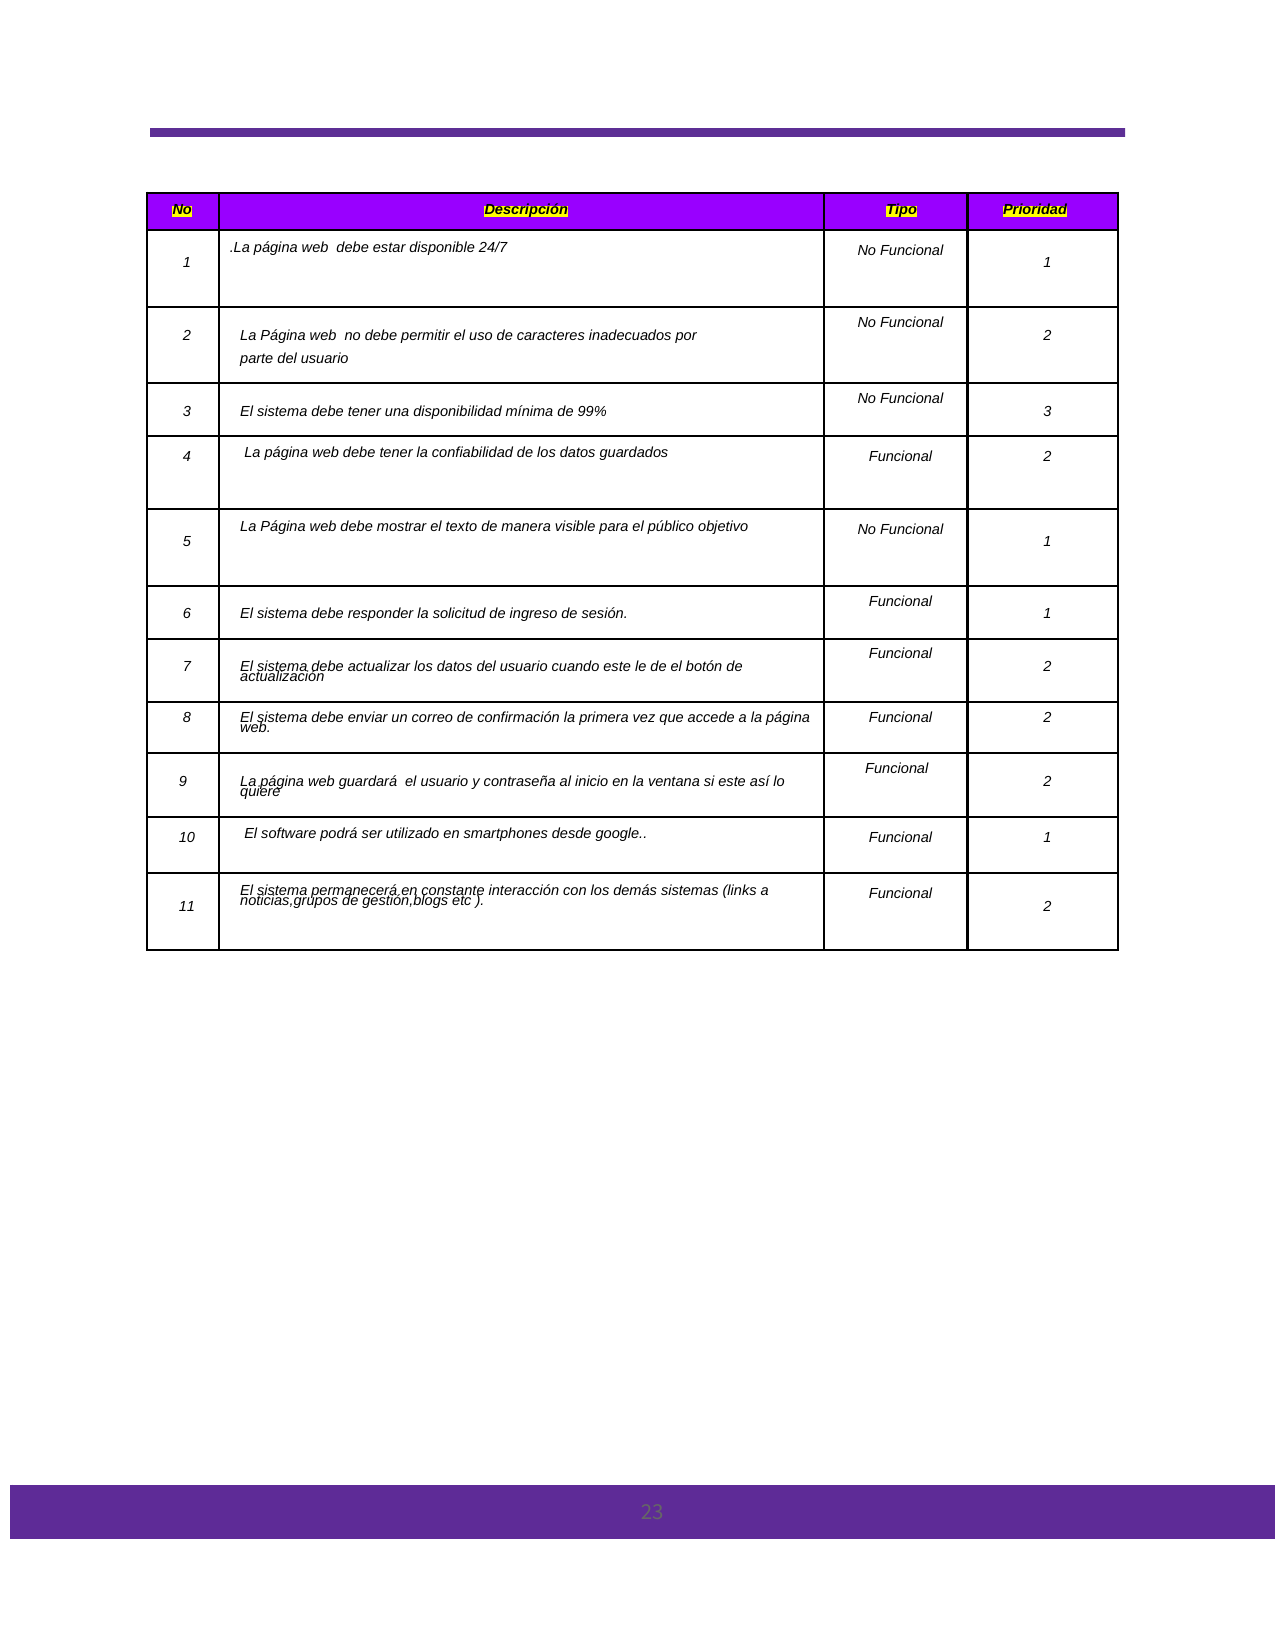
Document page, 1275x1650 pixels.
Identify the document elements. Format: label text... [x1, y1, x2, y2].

table_cell La Página web no debe permitir el uso de caracteres inadecuados por parte del usuario [220, 308, 823, 382]
table_cell 1 [969, 818, 1117, 872]
table_header Descripción [220, 194, 823, 229]
table_cell Funcional [825, 874, 966, 949]
table_cell 5 [148, 510, 218, 585]
table_cell El software podrá ser utilizado en smartphones desde google.. [220, 818, 823, 872]
table_cell 7 [148, 640, 218, 701]
table_cell Funcional [825, 818, 966, 872]
table_cell La página web debe tener la confiabilidad de los datos guardados [220, 437, 823, 508]
table_cell 2 [969, 703, 1117, 752]
table_header No [148, 194, 218, 229]
table_cell 2 [969, 640, 1117, 701]
table_cell 1 [148, 231, 218, 306]
table_cell 3 [148, 384, 218, 435]
table_cell El sistema debe enviar un correo de confirmación la primera vez que accede a la página web. [220, 703, 823, 752]
table_cell El sistema permanecerá en constante interacción con los demás sistemas (links a noticias,grupos de gestión,blogs etc ). [220, 874, 823, 949]
table_cell Funcional [825, 437, 966, 508]
table_cell 2 [969, 874, 1117, 949]
table_cell Funcional [825, 754, 966, 816]
table_cell Funcional [825, 640, 966, 701]
table_cell 2 [969, 437, 1117, 508]
table_cell Funcional [825, 703, 966, 752]
table_cell 11 [148, 874, 218, 949]
table_cell No Funcional [825, 231, 966, 306]
table_cell El sistema debe responder la solicitud de ingreso de sesión. [220, 587, 823, 637]
table_cell 1 [969, 510, 1117, 585]
picture [150, 128, 1125, 137]
table_cell 10 [148, 818, 218, 872]
table_cell Funcional [825, 587, 966, 637]
table_cell No Funcional [825, 510, 966, 585]
table_cell 1 [969, 231, 1117, 306]
table_cell 2 [148, 308, 218, 382]
table_cell 1 [969, 587, 1117, 637]
table_cell 3 [969, 384, 1117, 435]
table_cell El sistema debe actualizar los datos del usuario cuando este le de el botón de actualización [220, 640, 823, 701]
table_cell 2 [969, 754, 1117, 816]
table_cell 8 [148, 703, 218, 752]
table_cell No Funcional [825, 384, 966, 435]
table_cell No Funcional [825, 308, 966, 382]
table_cell El sistema debe tener una disponibilidad mínima de 99% [220, 384, 823, 435]
table_header Prioridad [969, 194, 1117, 229]
table_cell La página web guardará el usuario y contraseña al inicio en la ventana si este así lo quiere [220, 754, 823, 816]
table_header Tipo [825, 194, 966, 229]
table_cell 6 [148, 587, 218, 637]
table_cell 9 [148, 754, 218, 816]
table_cell 4 [148, 437, 218, 508]
table_cell .La página web debe estar disponible 24/7 [220, 231, 823, 306]
table_cell La Página web debe mostrar el texto de manera visible para el público objetivo [220, 510, 823, 585]
table_cell 2 [969, 308, 1117, 382]
